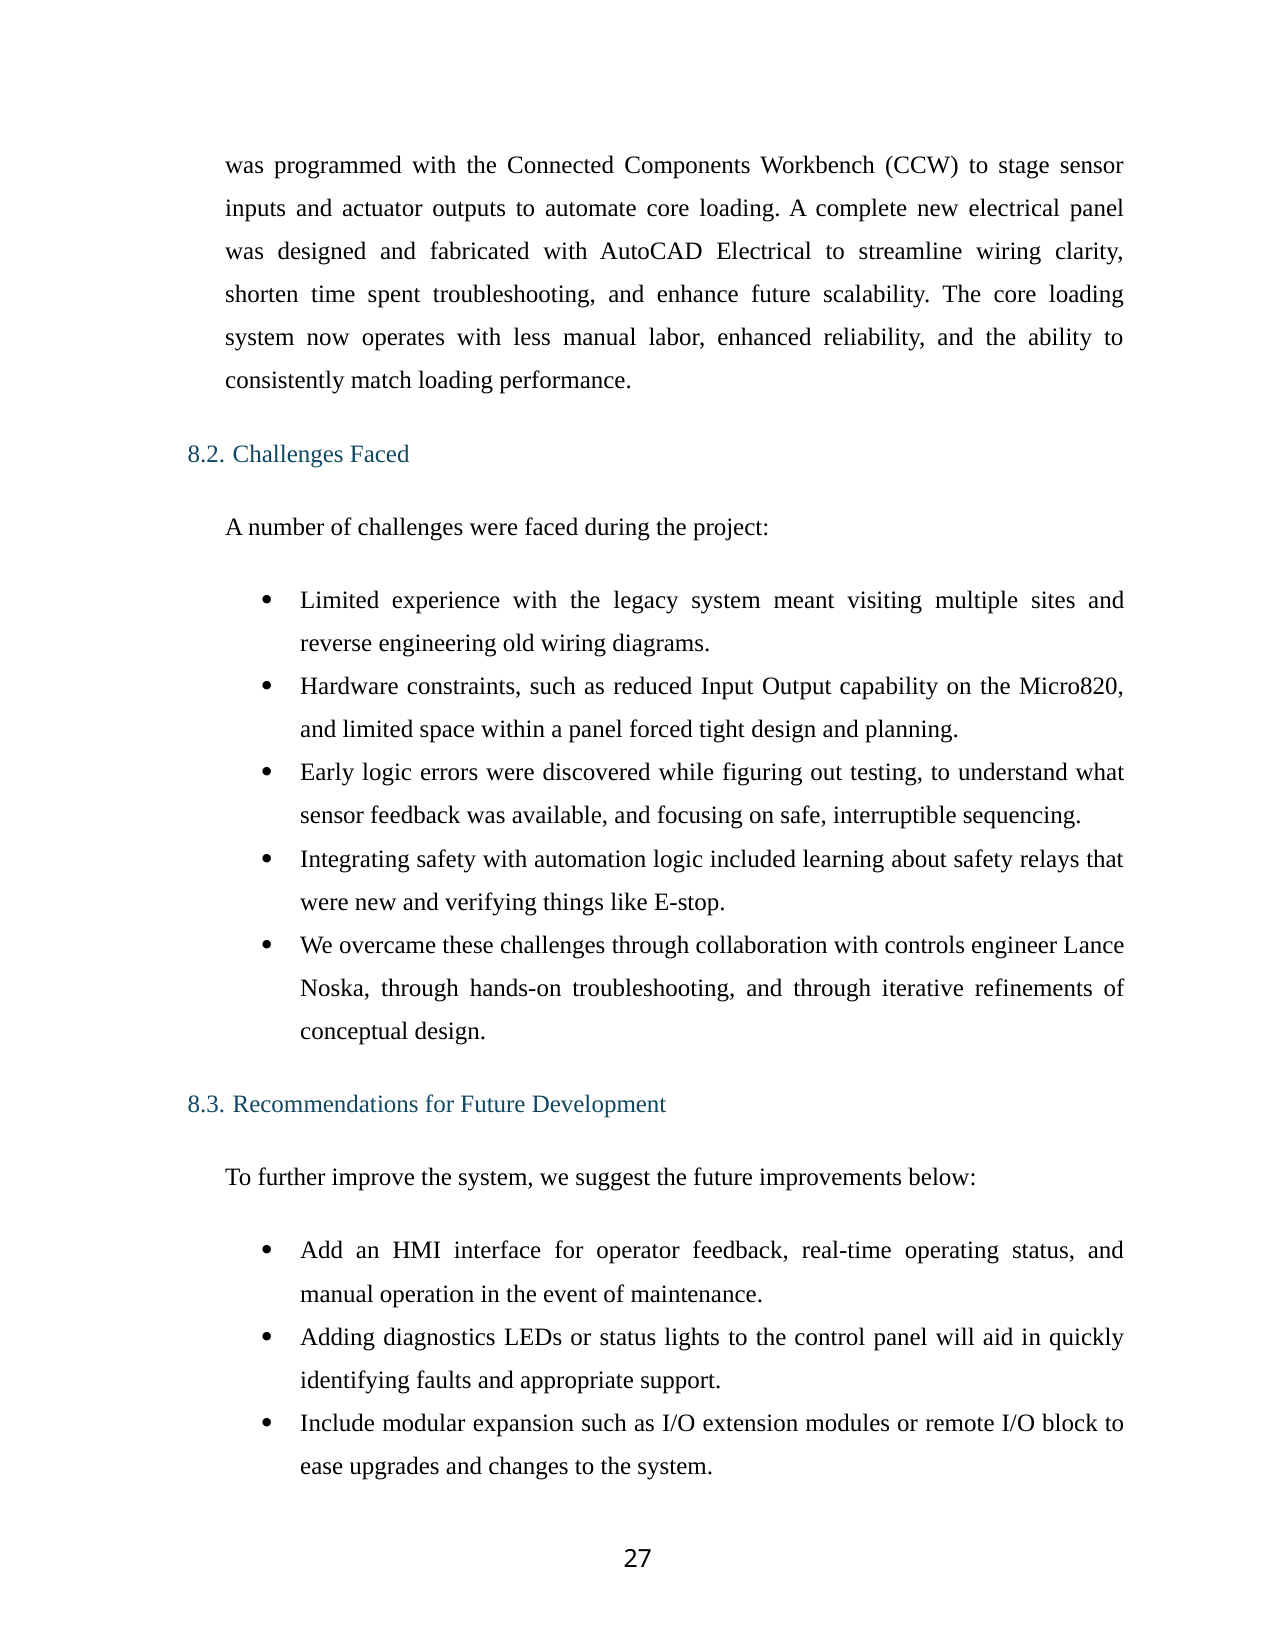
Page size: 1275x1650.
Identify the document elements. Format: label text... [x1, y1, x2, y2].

list Limited experience with the legacy system meant visiting multiple sites and reverse engineering old wiring diagrams. [262, 585, 1125, 657]
subtitle Challenges Faced [187, 439, 1125, 467]
list Include modular expansion such as I/O extension modules or remote I/O block to ease upgrades and changes to the system. [262, 1408, 1125, 1480]
list We overcame these challenges through collaboration with controls engineer Lance Noska, through hands-on troubleshooting, and through iterative refinements of conceptual design. [262, 930, 1125, 1045]
list Adding diagnostics LEDs or status lights to the control panel will aid in quickly identifying faults and appropriate support. [262, 1322, 1125, 1394]
subtitle Recommendations for Future Development [187, 1089, 1125, 1118]
list Integrating safety with automation logic included learning about safety relays that were new and verifying things like E-stop. [262, 844, 1125, 916]
list Add an HMI interface for operator feedback, real-time operating status, and manual operation in the event of maintenance. [262, 1236, 1125, 1307]
text A number of challenges were faced during the project: [225, 512, 1125, 541]
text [225, 150, 1125, 394]
list Hardware constraints, such as reduced Input Output capability on the Micro820, and limited space within a panel forced tight design and planning. [262, 671, 1125, 743]
list Early logic errors were discovered while figuring out testing, to understand what sensor feedback was available, and focusing on safe, interruptible sequencing. [262, 757, 1125, 829]
text To further improve the system, we suggest the future improvements below: [225, 1162, 1125, 1191]
